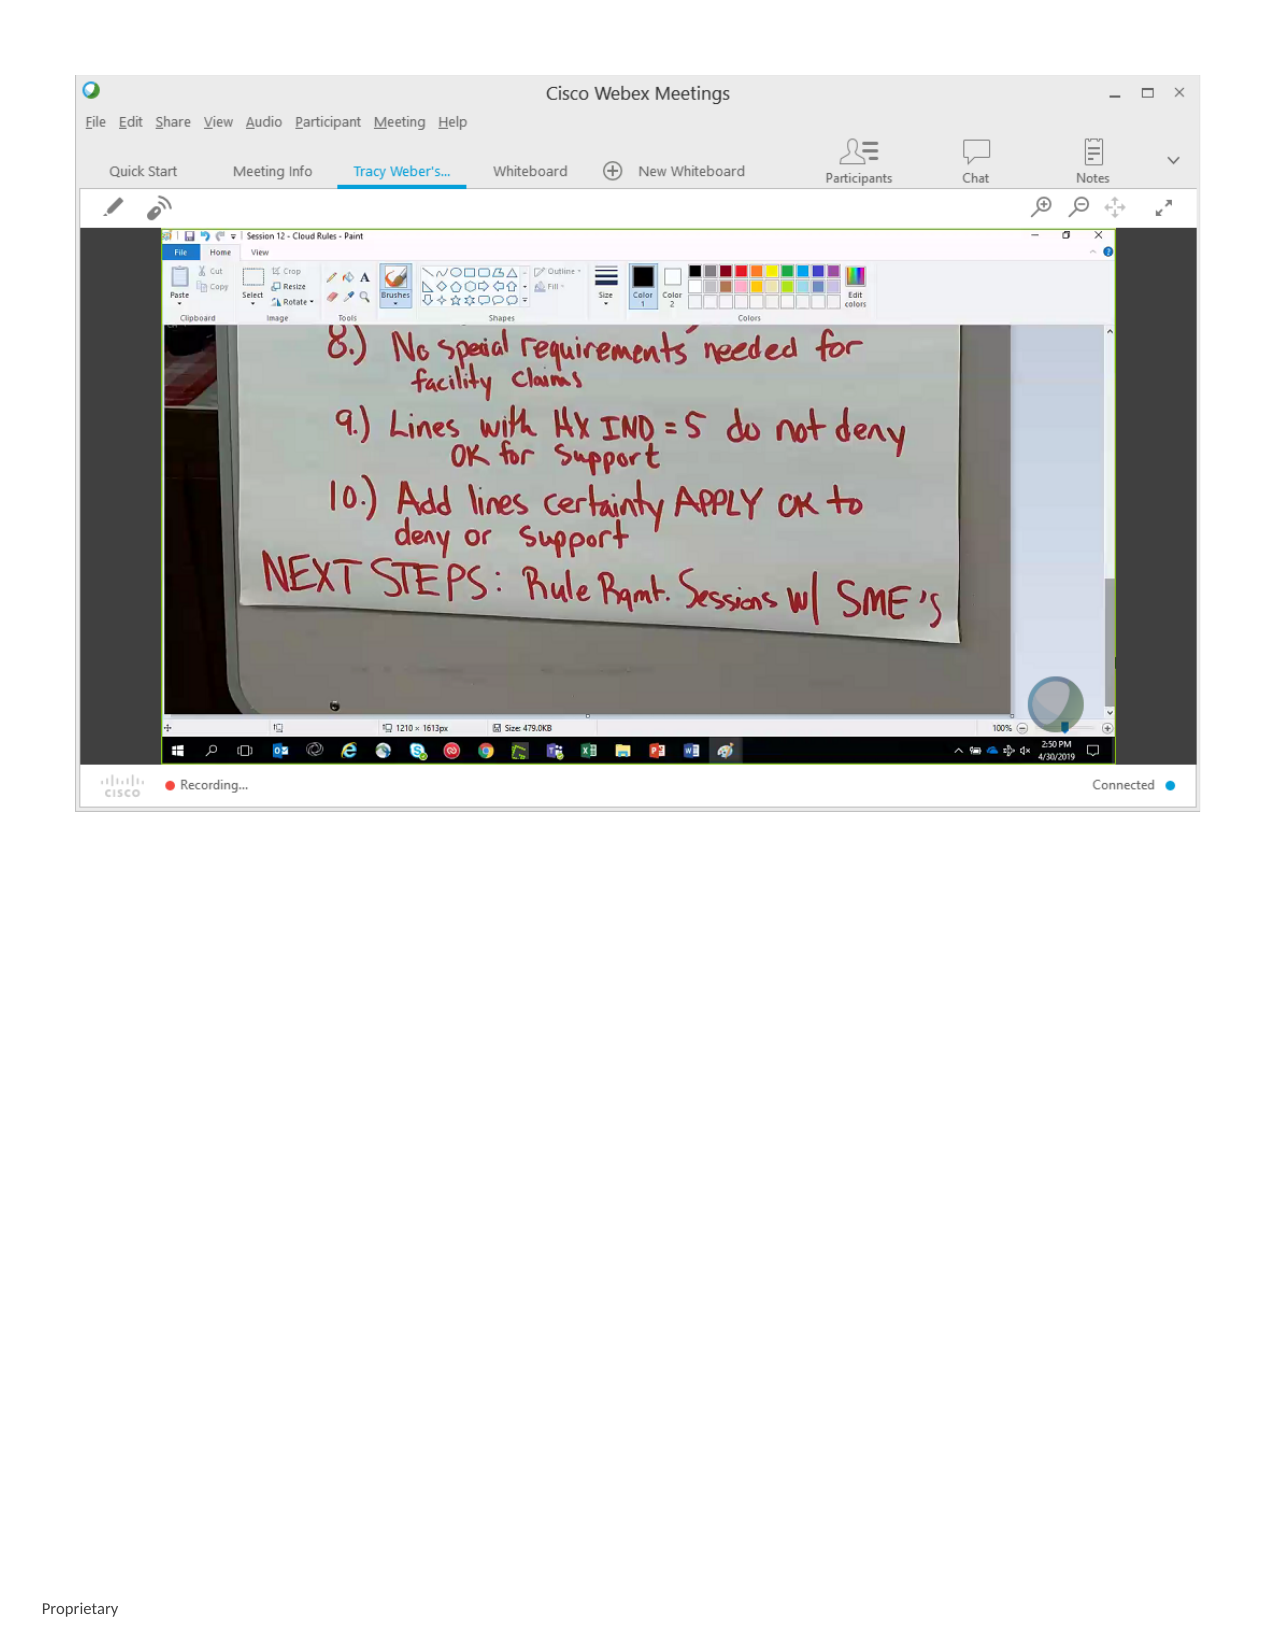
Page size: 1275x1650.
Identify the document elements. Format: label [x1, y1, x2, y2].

picture [75, 75, 1200, 812]
